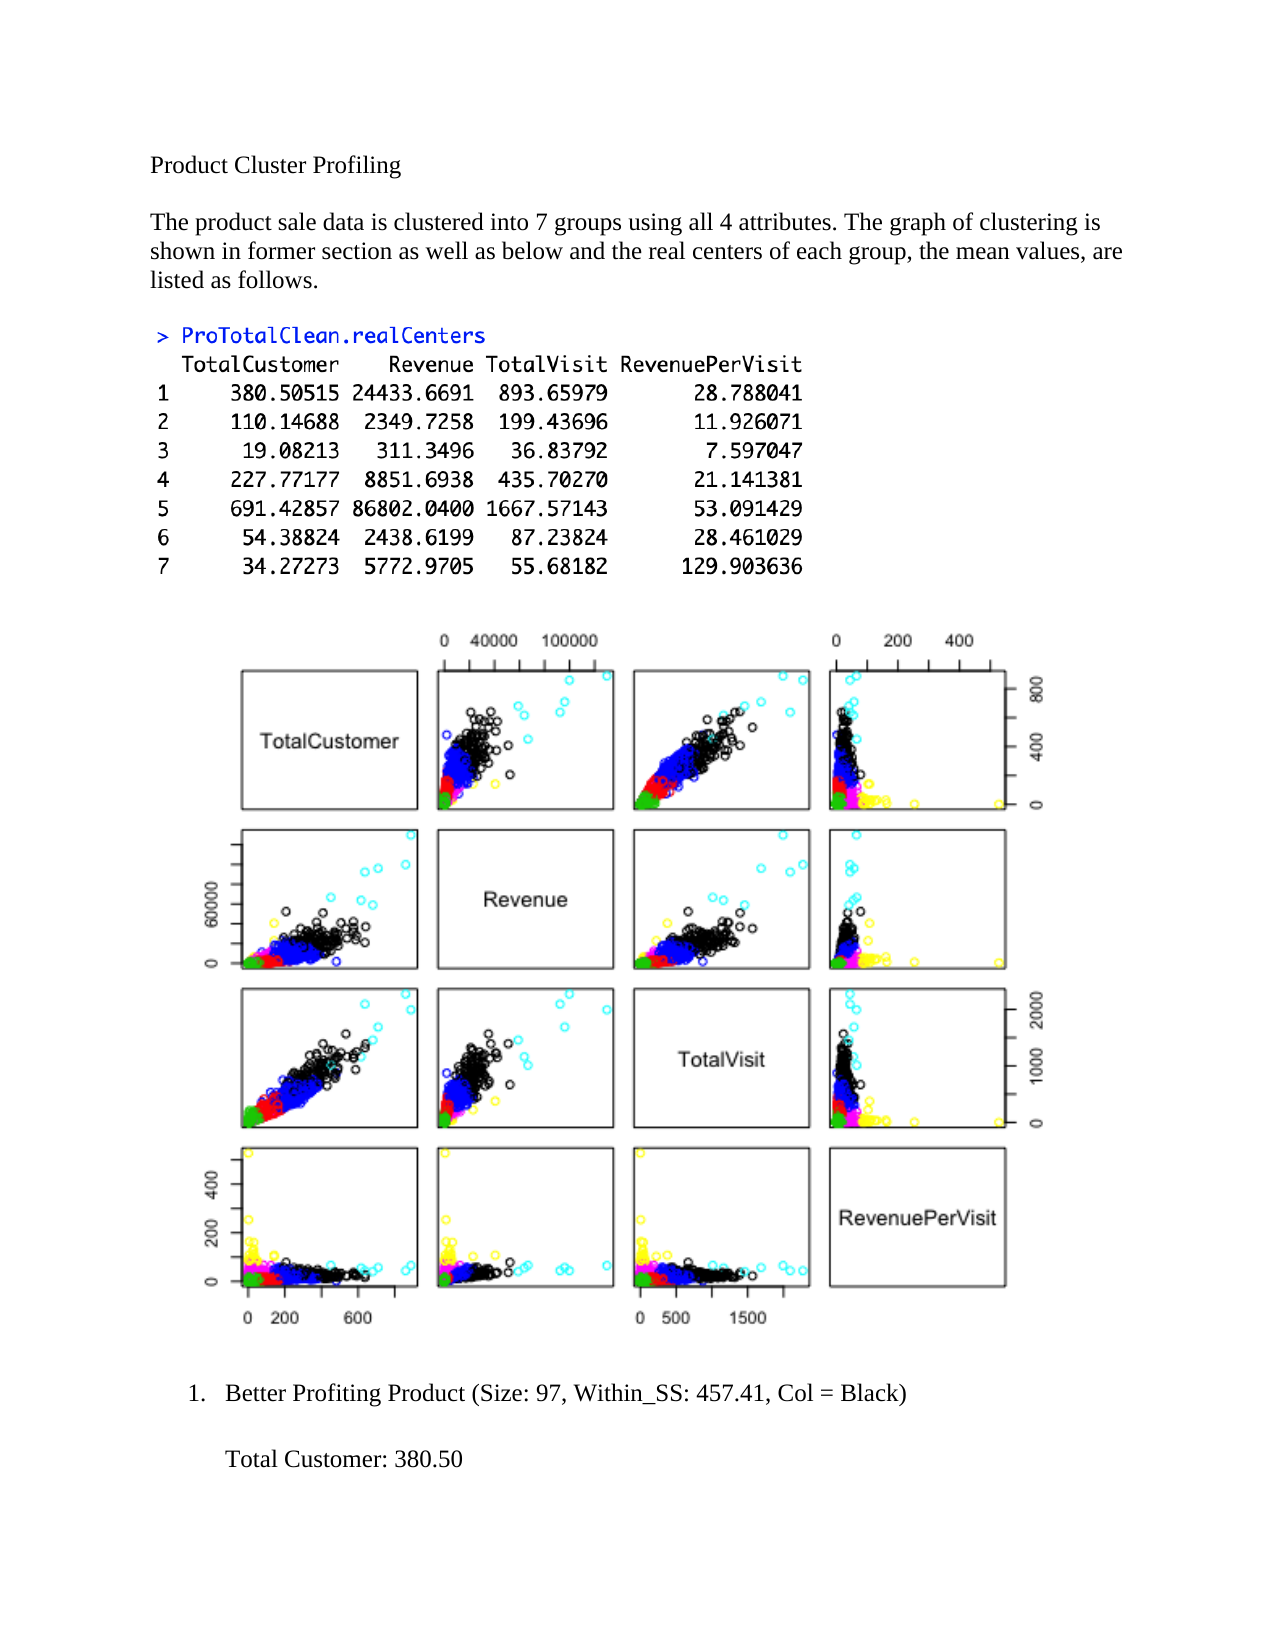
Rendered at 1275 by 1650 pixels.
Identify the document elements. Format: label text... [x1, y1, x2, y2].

list Total Customer: 380.50 [225, 1444, 1125, 1473]
list Better Profiting Product (Size: 97, Within_SS: 457.41, Col = Black) [187, 1378, 1125, 1407]
text Product Cluster Profiling [150, 150, 1125, 179]
text The product sale data is clustered into 7 groups using all 4 attributes. The graph of clustering is shown in former section as well as below and the real centers of each group, the mean values, are listed as follows. [150, 207, 1125, 294]
picture [150, 322, 1098, 1379]
